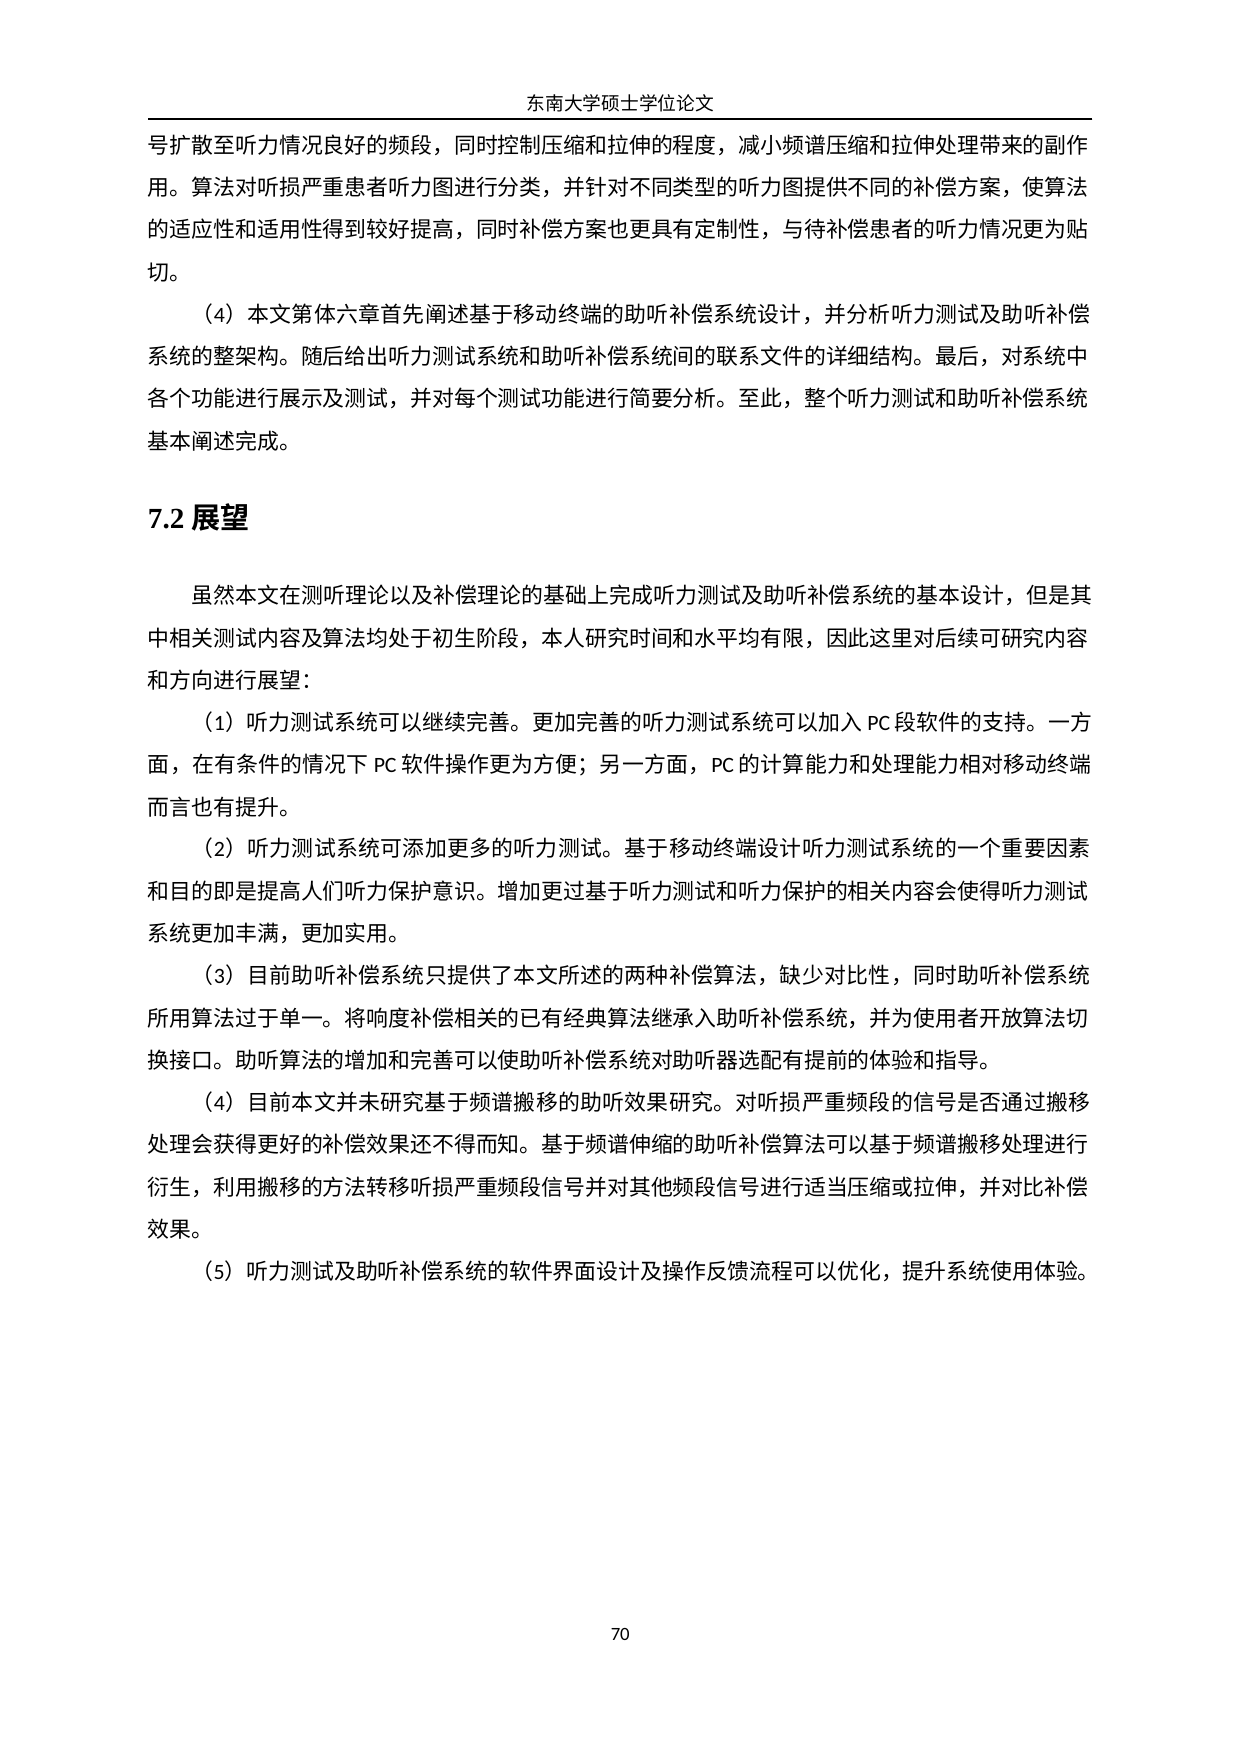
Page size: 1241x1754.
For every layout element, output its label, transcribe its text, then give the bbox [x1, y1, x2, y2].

text （2）听力测试系统可添加更多的听力测试。基于移动终端设计听力测试系统的一个重要因素和目的即是提高人们听力保护意识。增加更过基于听力测试和听力保护的相关内容会使得听力测试系统更加丰满，更加实用。 [148, 830, 1092, 949]
text （5）听力测试及助听补偿系统的软件界面设计及操作反馈流程可以优化，提升系统使用体验。 [148, 1253, 1092, 1287]
text （1）听力测试系统可以继续完善。更加完善的听力测试系统可以加入PC段软件的支持。一方面，在有条件的情况下PC软件操作更为方便；另一方面，PC的计算能力和处理能力相对移动终端而言也有提升。 [148, 704, 1092, 822]
text （4）目前本文并未研究基于频谱搬移的助听效果研究。对听损严重频段的信号是否通过搬移处理会获得更好的补偿效果还不得而知。基于频谱伸缩的助听补偿算法可以基于频谱搬移处理进行衍生，利用搬移的方法转移听损严重频段信号并对其他频段信号进行适当压缩或拉伸，并对比补偿效果。 [148, 1084, 1092, 1245]
text 7.2 展望 [148, 482, 1092, 549]
text （3）目前助听补偿系统只提供了本文所述的两种补偿算法，缺少对比性，同时助听补偿系统所用算法过于单一。将响度补偿相关的已有经典算法继承入助听补偿系统，并为使用者开放算法切换接口。助听算法的增加和完善可以使助听补偿系统对助听器选配有提前的体验和指导。 [148, 957, 1092, 1076]
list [148, 126, 1092, 288]
text 虽然本文在测听理论以及补偿理论的基础上完成听力测试及助听补偿系统的基本设计，但是其中相关测试内容及算法均处于初生阶段，本人研究时间和水平均有限，因此这里对后续可研究内容和方向进行展望： [148, 577, 1092, 696]
list （4）本文第体六章首先阐述基于移动终端的助听补偿系统设计，并分析听力测试及助听补偿系统的整架构。随后给出听力测试系统和助听补偿系统间的联系文件的详细结构。最后，对系统中各个功能进行展示及测试，并对每个测试功能进行简要分析。至此，整个听力测试和助听补偿系统基本阐述完成。 [148, 296, 1092, 457]
